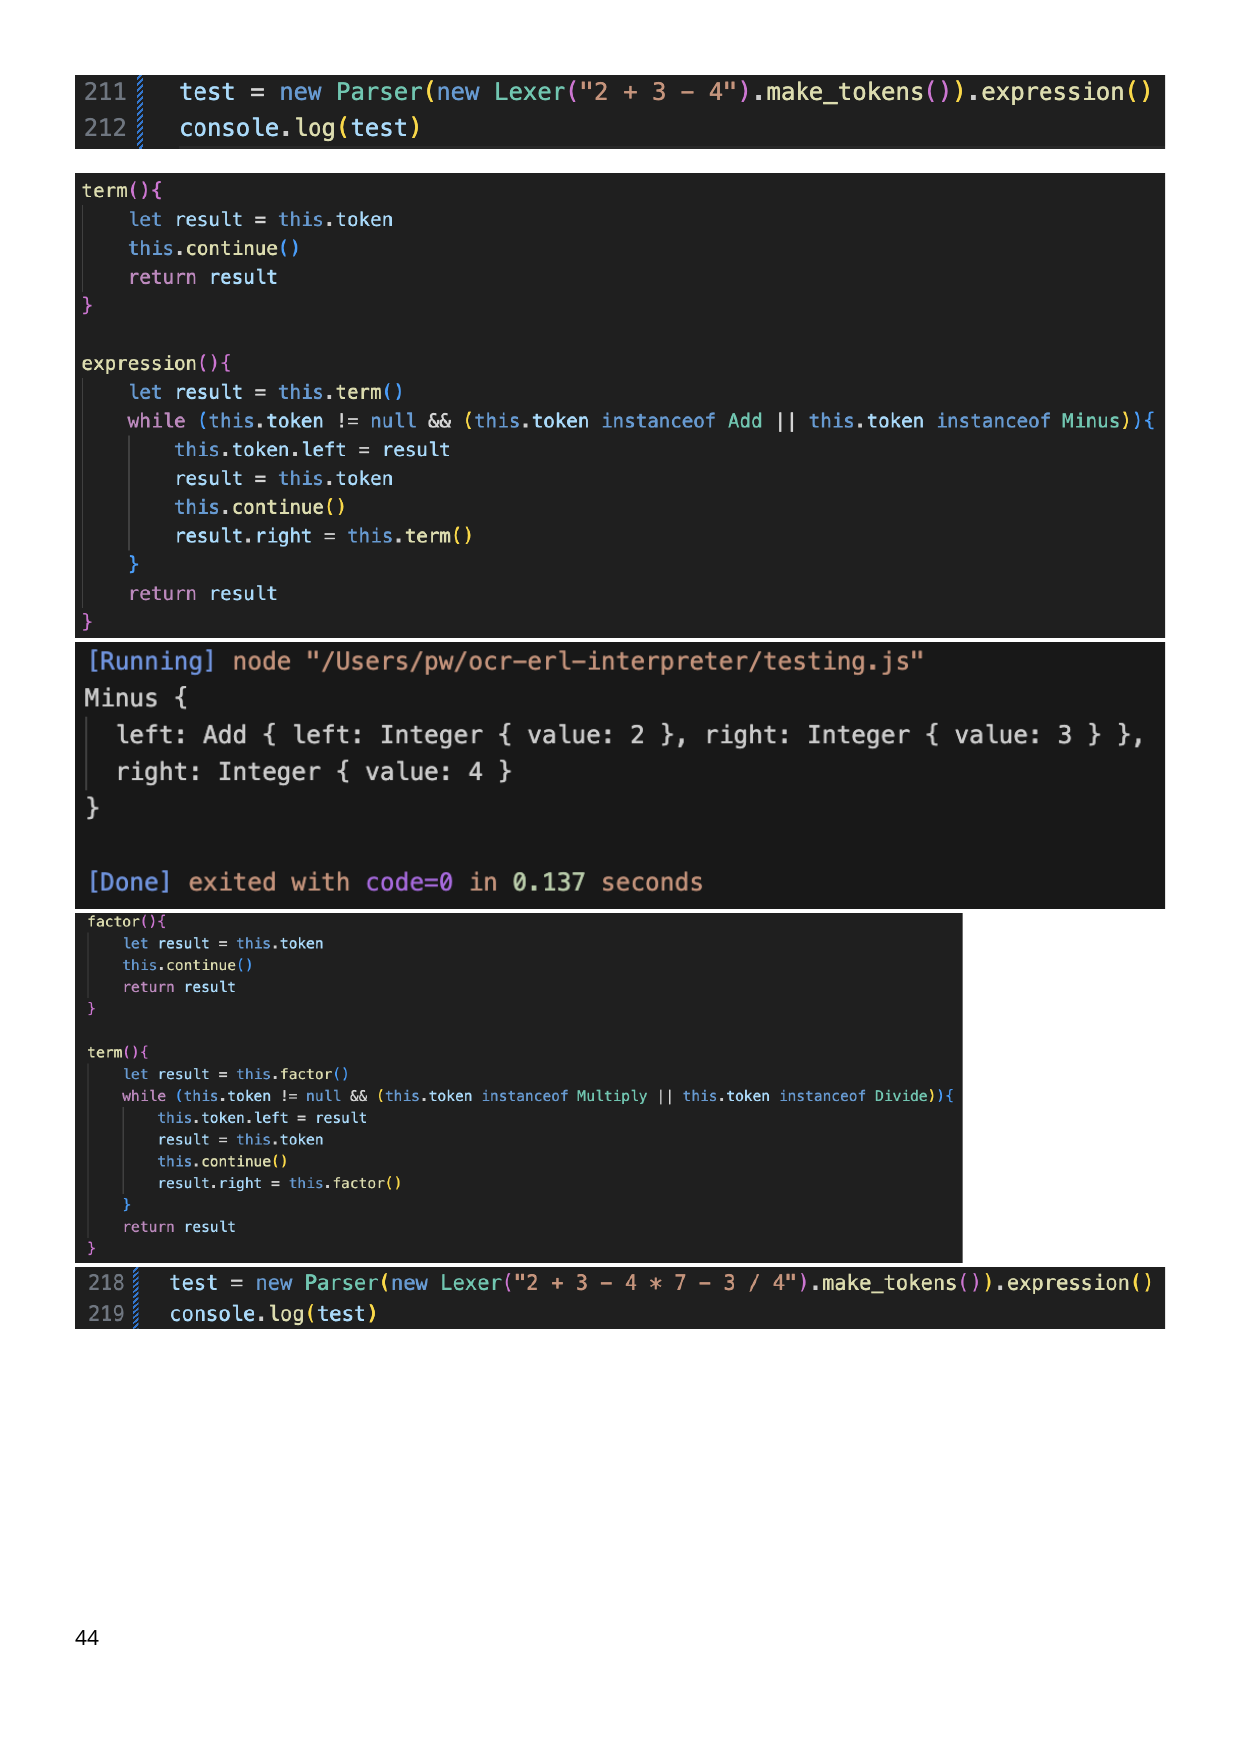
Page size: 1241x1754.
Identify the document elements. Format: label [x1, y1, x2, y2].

picture [75, 913, 963, 1263]
picture [75, 1267, 1166, 1329]
picture [75, 75, 1166, 149]
picture [75, 173, 1166, 638]
picture [75, 642, 1166, 909]
